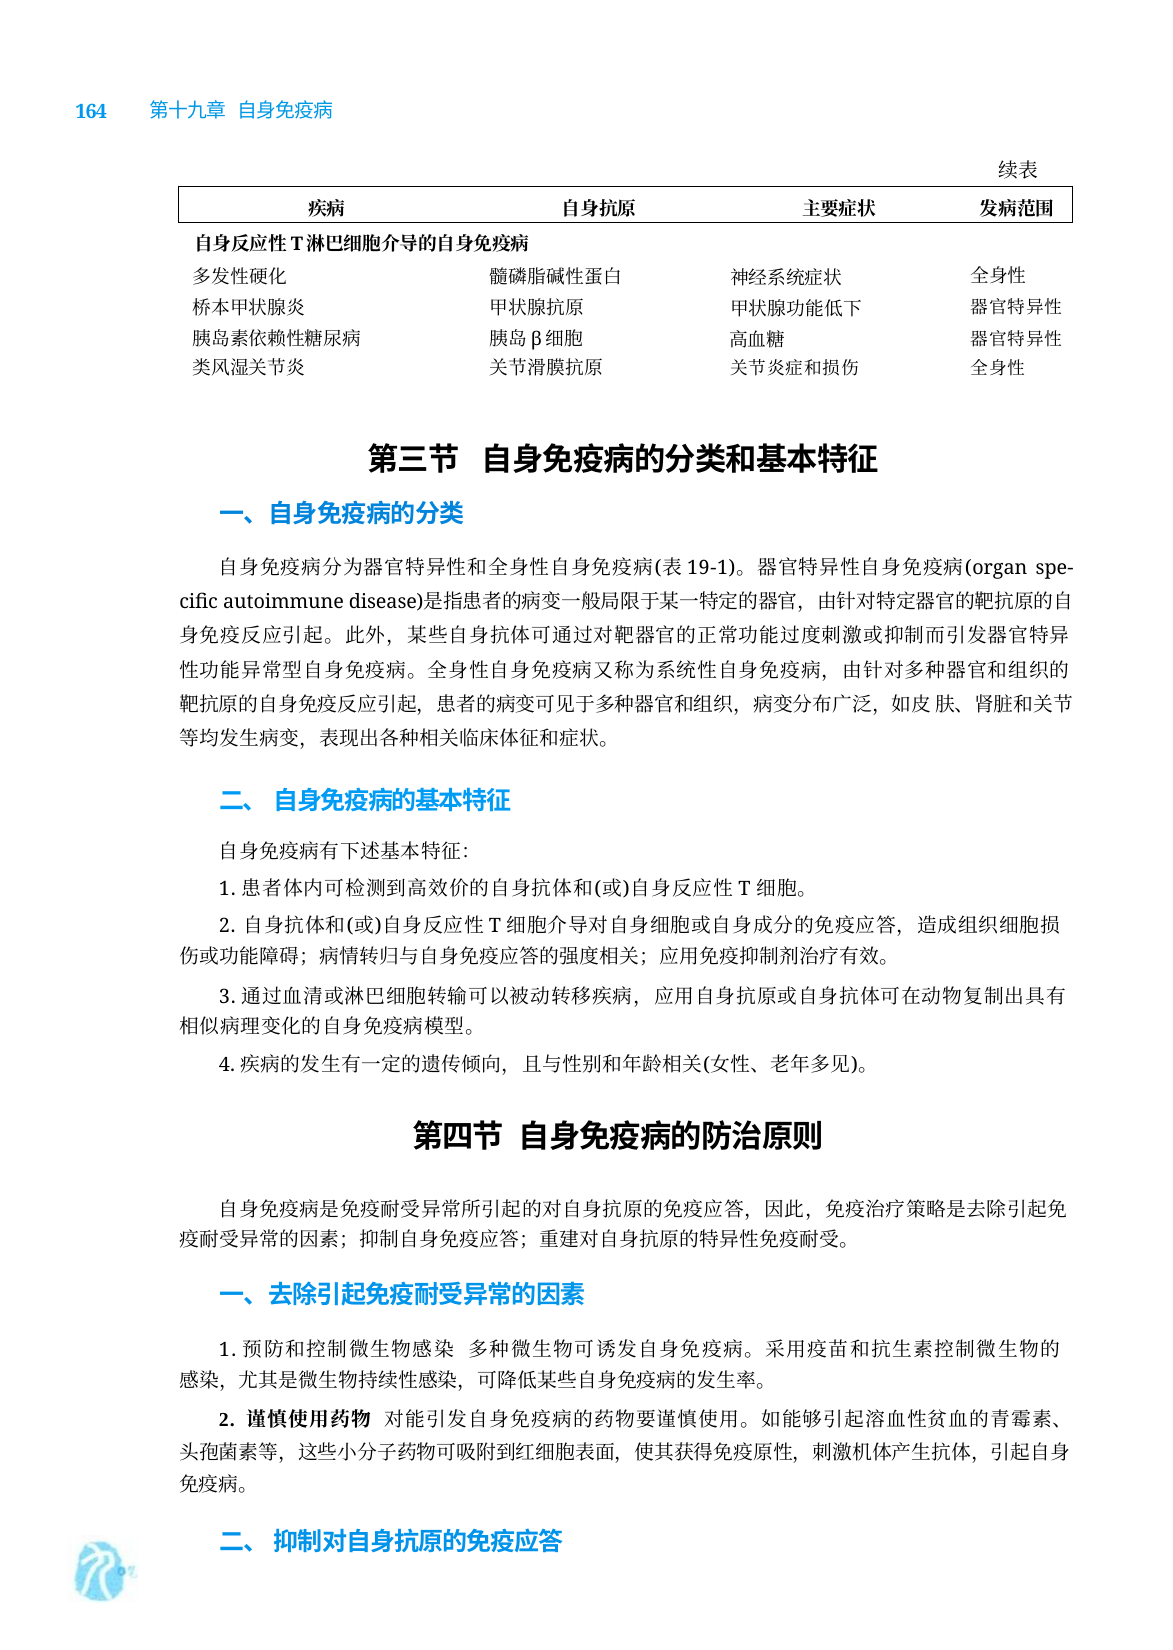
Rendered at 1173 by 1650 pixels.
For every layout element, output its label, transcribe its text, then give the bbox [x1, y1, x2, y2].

text 一、去除引起免疫耐受异常的因素 [219, 1277, 1080, 1310]
table_cell 全身性 [916, 352, 1064, 378]
picture [260, 102, 269, 110]
text 第三节 自身免疫病的分类和基本特征 [367, 437, 1080, 479]
table_cell 器官特异性 [916, 320, 1064, 352]
table_header 多发性硬化 [193, 263, 425, 289]
table_header 主要症状 [719, 187, 927, 222]
text 1. 预防和控制微生物感染 多种微生物可诱发自身免疫病。采用疫苗和抗生素控制微生物的 感染，尤其是微生物持续性感染，可降低某些自身免疫病的发生率。 [179, 1334, 1071, 1393]
text 2. 谨慎使用药物 对能引发自身免疫病的药物要谨慎使用。如能够引起溶血性贫血的青霉素、 头孢菌素等，这些小分子药物可吸附到红细胞表面，使其获得免疫原性，刺激机体产生抗体，引起自身 免疫病。 [179, 1404, 1080, 1497]
table_cell 器官特异性 [916, 290, 1064, 320]
table_cell 高血糖 [676, 320, 916, 352]
text 自身免疫病有下述基本特征： [219, 838, 1080, 864]
text 自身反应性T淋巴细胞介导的自身免疫病 [194, 231, 1080, 256]
table_header 自身抗原 [453, 187, 719, 222]
table_cell 甲状腺功能低下 [676, 290, 916, 320]
table_header 髓磷脂碱性蛋白 [425, 263, 676, 289]
text 二、 自身免疫病的基本特征 [219, 782, 1080, 816]
table_cell 胰岛素依赖性糖尿病 [193, 320, 425, 352]
text 续表 [67, 157, 1038, 182]
table_header 疾病 [179, 187, 453, 222]
picture [66, 1535, 139, 1604]
table_cell 类风湿关节炎 [193, 352, 425, 378]
table_cell 关节滑膜抗原 [425, 352, 676, 378]
text 3. 通过血清或淋巴细胞转输可以被动转移疾病，应用自身抗原或自身抗体可在动物复制出具有 相似病理变化的自身免疫病模型。 [179, 980, 1071, 1039]
text 164 第十九章 自身免疫病 [75, 95, 1080, 123]
table_header 全身性 [916, 263, 1064, 289]
text 二、 抑制对自身抗原的免疫应答 [219, 1524, 1080, 1557]
table_header 神经系统症状 [676, 263, 916, 289]
text 4. 疾病的发生有一定的遗传倾向，且与性别和年龄相关(女性、老年多见)。 [219, 1050, 1080, 1076]
text 1. 患者体内可检测到高效价的自身抗体和(或)自身反应性T 细胞。 [219, 875, 1080, 901]
table_cell 关节炎症和损伤 [676, 352, 916, 378]
table_header 发病范围 [927, 187, 1072, 222]
text 2. 自身抗体和(或)自身反应性T 细胞介导对自身细胞或自身成分的免疫应答，造成组织细胞损 伤或功能障碍；病情转归与自身免疫应答的强度相关；应用免疫抑制剂治疗有效。 [179, 910, 1072, 969]
text 自身免疫病分为器官特异性和全身性自身免疫病(表19-1)。器官特异性自身免疫病(organ spe- cific autoimmune disease)是指患者的病变一般局限于某一特定的器官，由针对特定器官的靶抗原的自 身免疫反应引起。此外，某些自身抗体可通过对靶器官的正常功能过度刺激或抑制而引发器官特异 性功能异常型自身免疫病。全身性自身免疫病又称为系统性自身免疫病，由针对多种器官和组织的 靶抗原的自身免疫反应引起，患者的病变可见于多种器官和组织，病变分布广泛，如皮肤、肾脏和关节 等均发生病变，表现出各种相关临床体征和症状。 [179, 552, 1073, 751]
table_cell 桥本甲状腺炎 [193, 290, 425, 320]
text 自身免疫病是免疫耐受异常所引起的对自身抗原的免疫应答，因此，免疫治疗策略是去除引起免 疫耐受异常的因素；抑制自身免疫应答；重建对自身抗原的特异性免疫耐受。 [179, 1194, 1069, 1252]
text 第四节 自身免疫病的防治原则 [412, 1114, 1080, 1156]
table_cell 甲状腺抗原 [425, 290, 676, 320]
text 一、自身免疫病的分类 [219, 496, 1080, 529]
table_cell 胰岛β细胞 [425, 320, 676, 352]
